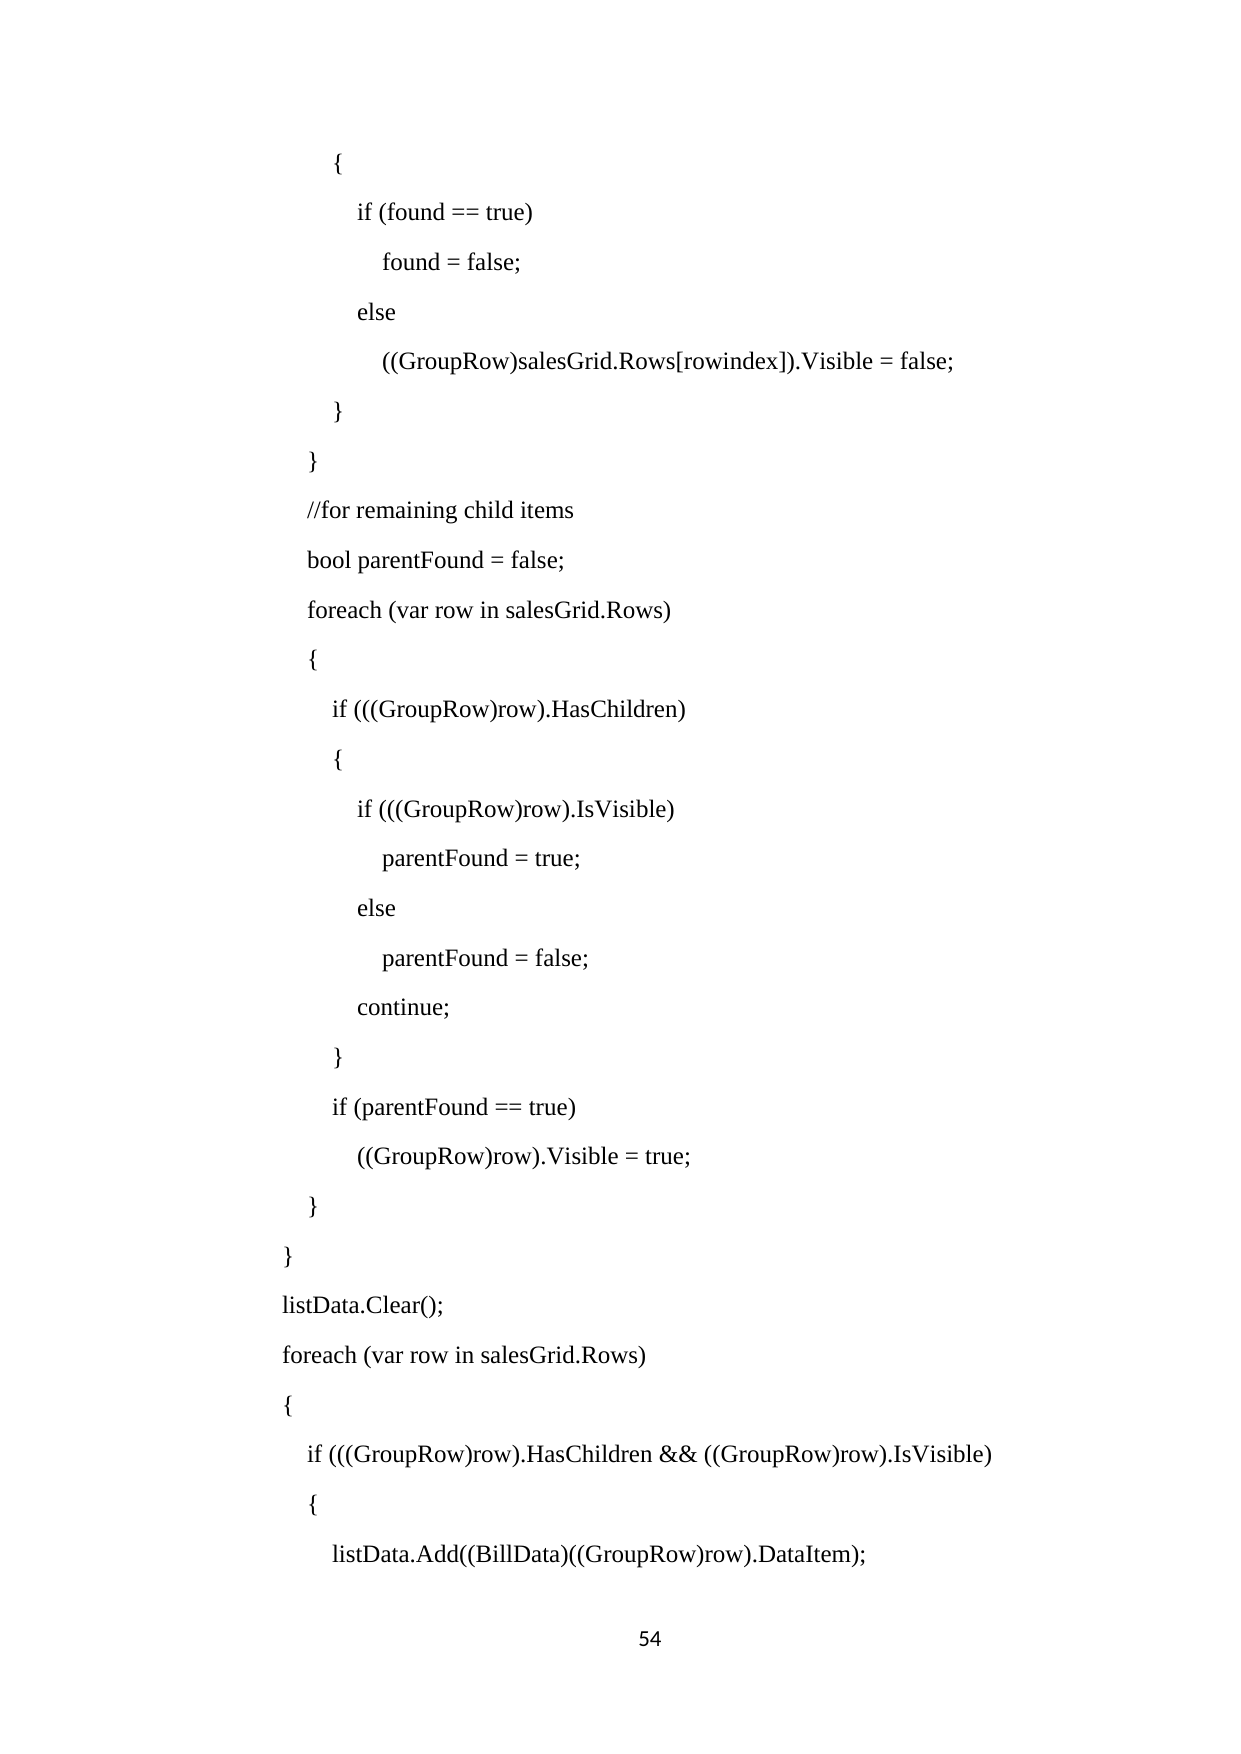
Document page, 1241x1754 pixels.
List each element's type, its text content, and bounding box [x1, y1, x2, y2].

text foreach (var row in salesGrid.Rows) [207, 595, 1092, 624]
text found = false; [207, 247, 1092, 276]
text if (found == true) [207, 197, 1092, 226]
text if (((GroupRow)row).HasChildren) [207, 694, 1092, 723]
text { [207, 744, 1092, 773]
text if (((GroupRow)row).HasChildren && ((GroupRow)row).IsVisible) [207, 1439, 1092, 1468]
text if (((GroupRow)row).IsVisible) [207, 794, 1092, 822]
text listData.Add((BillData)((GroupRow)row).DataItem); [207, 1539, 1092, 1568]
text { [207, 644, 1092, 673]
text { [207, 148, 1092, 176]
text parentFound = true; [207, 843, 1092, 872]
text { [207, 1489, 1092, 1518]
text parentFound = false; [207, 943, 1092, 971]
text if (parentFound == true) [207, 1092, 1092, 1121]
text ((GroupRow)row).Visible = true; [207, 1141, 1092, 1170]
text } [207, 396, 1092, 425]
text continue; [207, 992, 1092, 1021]
text //for remaining child items [207, 496, 1092, 524]
text { [207, 1390, 1092, 1419]
text foreach (var row in salesGrid.Rows) [207, 1340, 1092, 1369]
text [207, 346, 1092, 375]
text else [207, 893, 1092, 922]
text bool parentFound = false; [207, 545, 1092, 574]
text } [207, 1191, 1092, 1220]
text } [207, 446, 1092, 474]
text else [207, 297, 1092, 326]
text } [207, 1042, 1092, 1071]
text listData.Clear(); [207, 1291, 1092, 1319]
text } [207, 1241, 1092, 1269]
